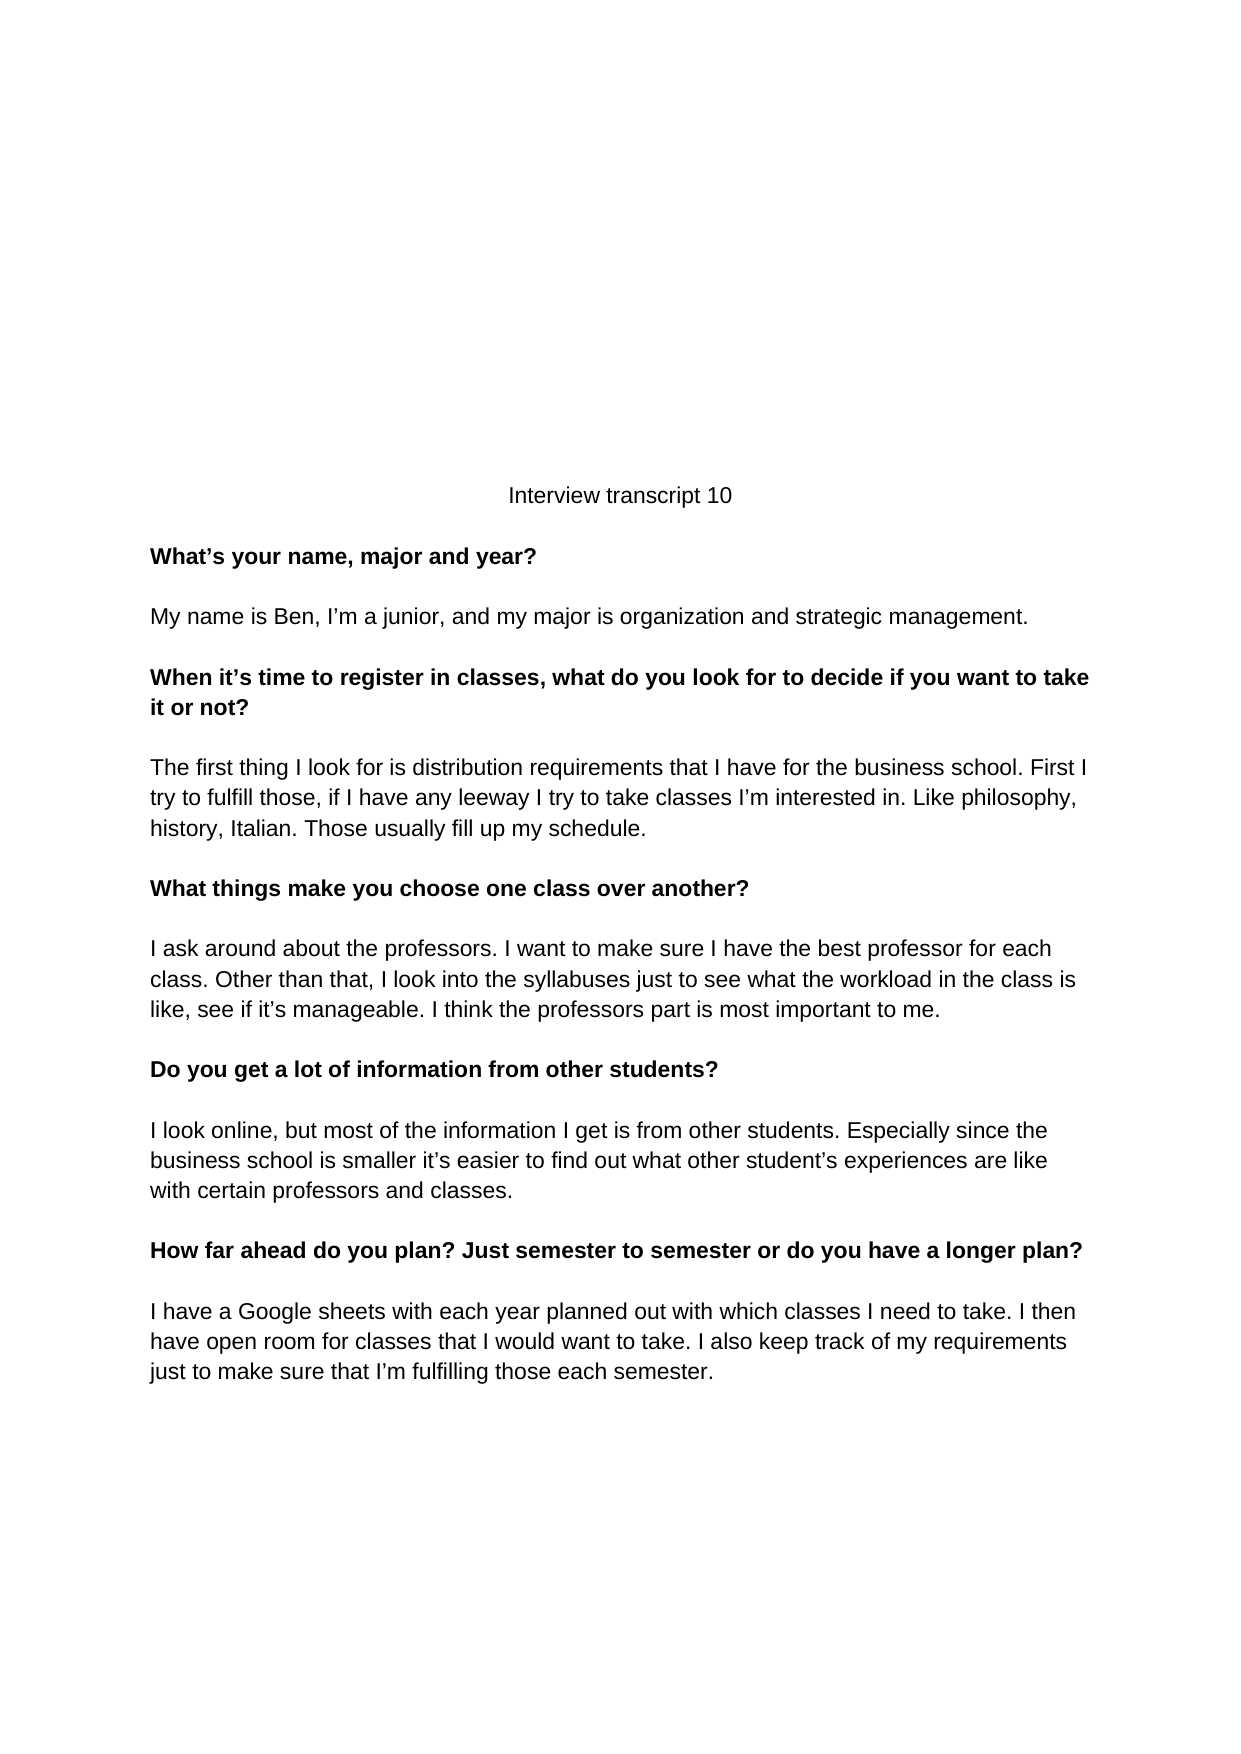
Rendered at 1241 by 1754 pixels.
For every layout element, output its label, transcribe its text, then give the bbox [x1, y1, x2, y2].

text When it’s time to register in classes, what do you look for to decide if you want to take it or not? [150, 663, 1090, 720]
text Do you get a lot of information from other students? [150, 1056, 1090, 1083]
text The first thing I look for is distribution requirements that I have for the business school. First I try to fulfill those, if I have any leeway I try to take classes I’m interested in. Like philosophy, history, Italian. Those usually fill up my schedule. [150, 754, 1090, 841]
text I have a Google sheets with each year planned out with which classes I need to take. I then have open room for classes that I would want to take. I also keep track of my requirements just to make sure that I’m fulfilling those each semester. [150, 1298, 1090, 1385]
text My name is Ben, I’m a junior, and my major is organization and strategic management. [150, 603, 1090, 629]
text How far ahead do you plan? Just semester to semester or do you have a longer plan? [150, 1237, 1090, 1264]
text What’s your name, major and year? [150, 543, 1090, 569]
text I ask around about the professors. I want to make sure I have the best professor for each class. Other than that, I look into the syllabuses just to see what the workload in the class is like, see if it’s manageable. I think the professors part is most important to me. [150, 935, 1090, 1022]
text What things make you choose one class over another? [150, 875, 1090, 901]
text Interview transcript 10 [150, 482, 1090, 509]
text I look online, but most of the information I get is from other students. Especially since the business school is smaller it’s easier to find out what other student’s experiences are like with certain professors and classes. [150, 1117, 1090, 1203]
